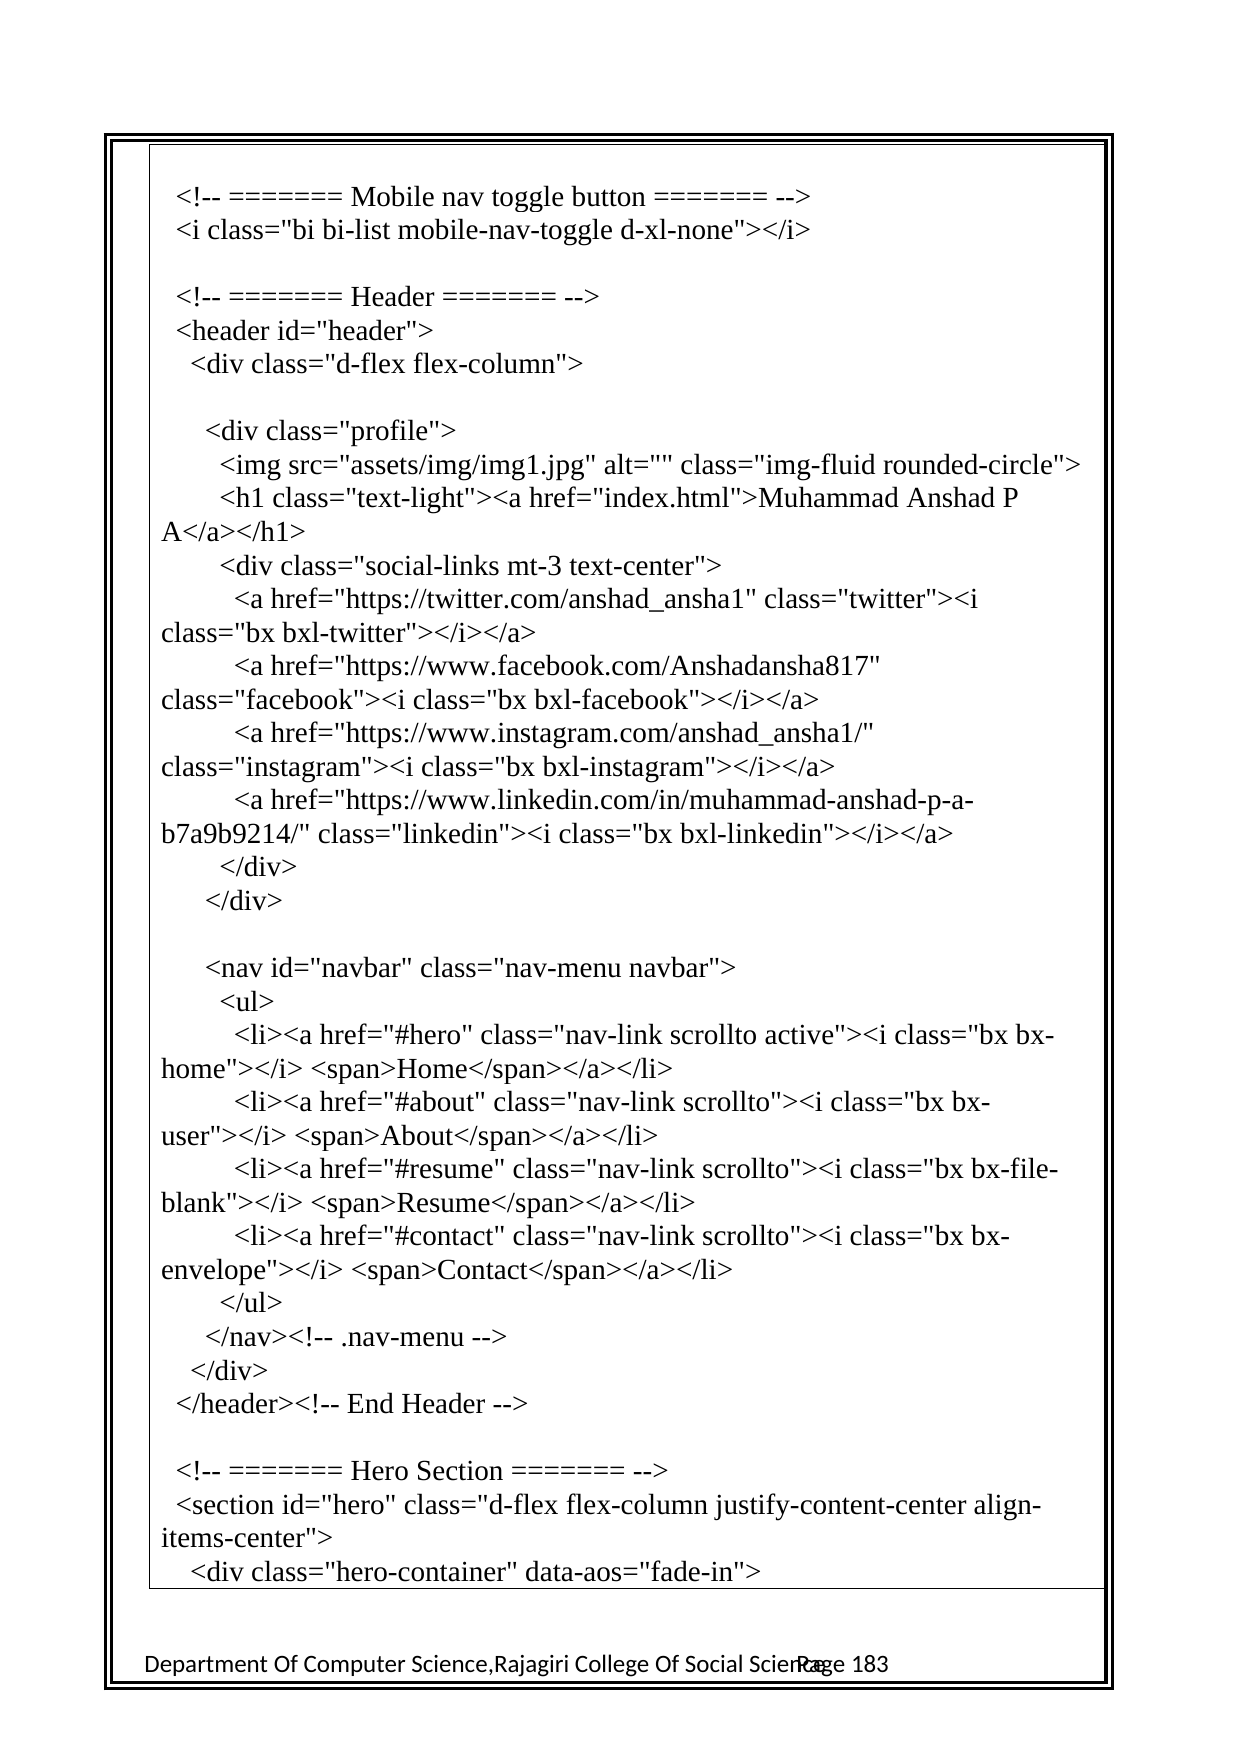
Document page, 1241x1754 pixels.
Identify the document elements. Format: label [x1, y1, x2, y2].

table_header [150, 145, 1104, 1587]
